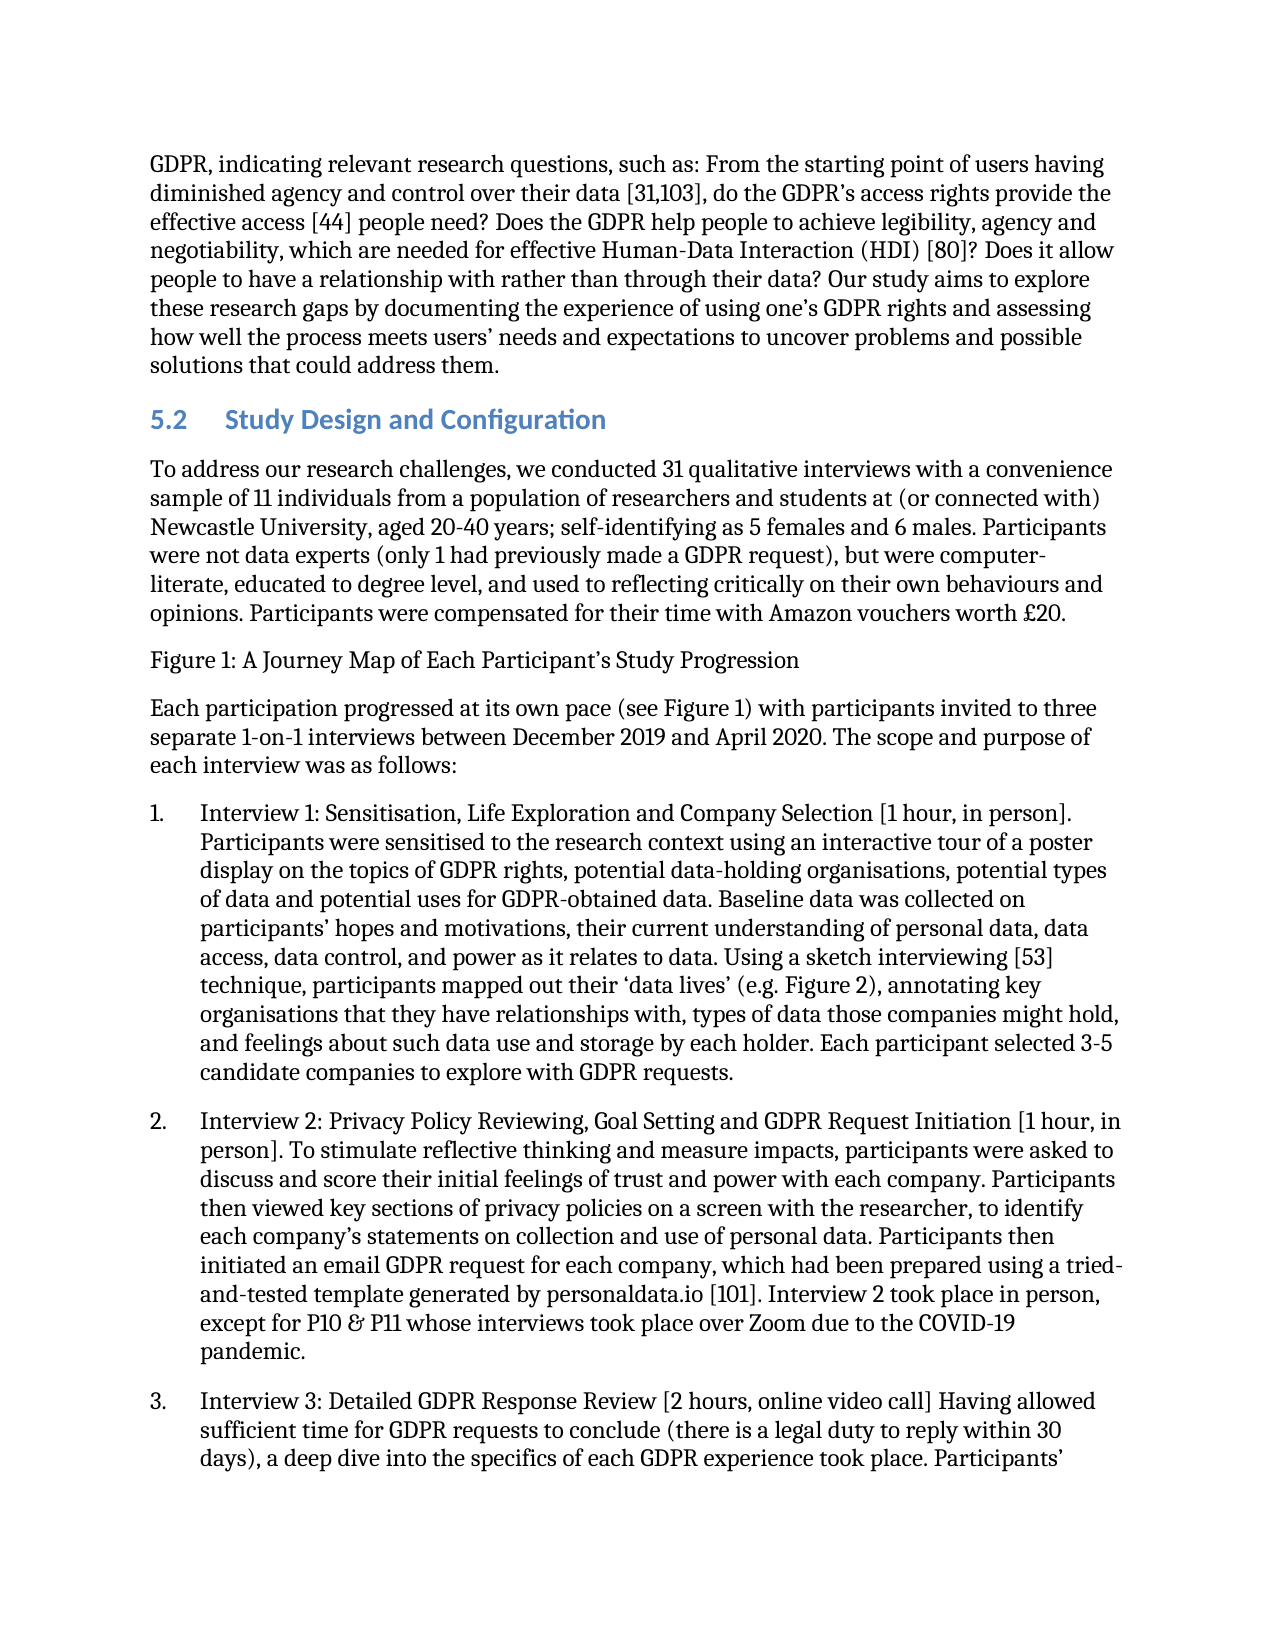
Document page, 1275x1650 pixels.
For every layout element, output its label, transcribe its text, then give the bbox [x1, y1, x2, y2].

list Interview 2: Privacy Policy Reviewing, Goal Setting and GDPR Request Initiation [1 hour, in person]. To stimulate reflective thinking and measure impacts, participants were asked to discuss and score their initial feelings of trust and power with each company. Participants then viewed key sections of privacy policies on a screen with the researcher, to identify each company’s statements on collection and use of personal data. Participants then initiated an email GDPR request for each company, which had been prepared using a tried-and-tested template generated by personaldata.io [101]. Interview 2 took place in person, except for P10 & P11 whose interviews took place over Zoom due to the COVID-19 pandemic. [150, 1107, 1125, 1366]
text Figure 1: A Journey Map of Each Participant’s Study Progression [150, 646, 1125, 675]
subtitle 5.2 Study Design and Configuration [150, 401, 1125, 436]
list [150, 1387, 1125, 1473]
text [150, 150, 1125, 380]
text Each participation progressed at its own pace (see Figure 1) with participants invited to three separate 1-on-1 interviews between December 2019 and April 2020. The scope and purpose of each interview was as follows: [150, 694, 1125, 780]
list Interview 1: Sensitisation, Life Exploration and Company Selection [1 hour, in person]. Participants were sensitised to the research context using an interactive tour of a poster display on the topics of GDPR rights, potential data-holding organisations, potential types of data and potential uses for GDPR-obtained data. Baseline data was collected on participants’ hopes and motivations, their current understanding of personal data, data access, data control, and power as it relates to data. Using a sketch interviewing [53] technique, participants mapped out their ‘data lives’ (e.g. Figure 2), annotating key organisations that they have relationships with, types of data those companies might hold, and feelings about such data use and storage by each holder. Each participant selected 3-5 candidate companies to explore with GDPR requests. [150, 799, 1125, 1086]
text To address our research challenges, we conducted 31 qualitative interviews with a convenience sample of 11 individuals from a population of researchers and students at (or connected with) Newcastle University, aged 20-40 years; self-identifying as 5 females and 6 males. Participants were not data experts (only 1 had previously made a GDPR request), but were computer-literate, educated to degree level, and used to reflecting critically on their own behaviours and opinions. Participants were compensated for their time with Amazon vouchers worth £20. [150, 455, 1125, 628]
